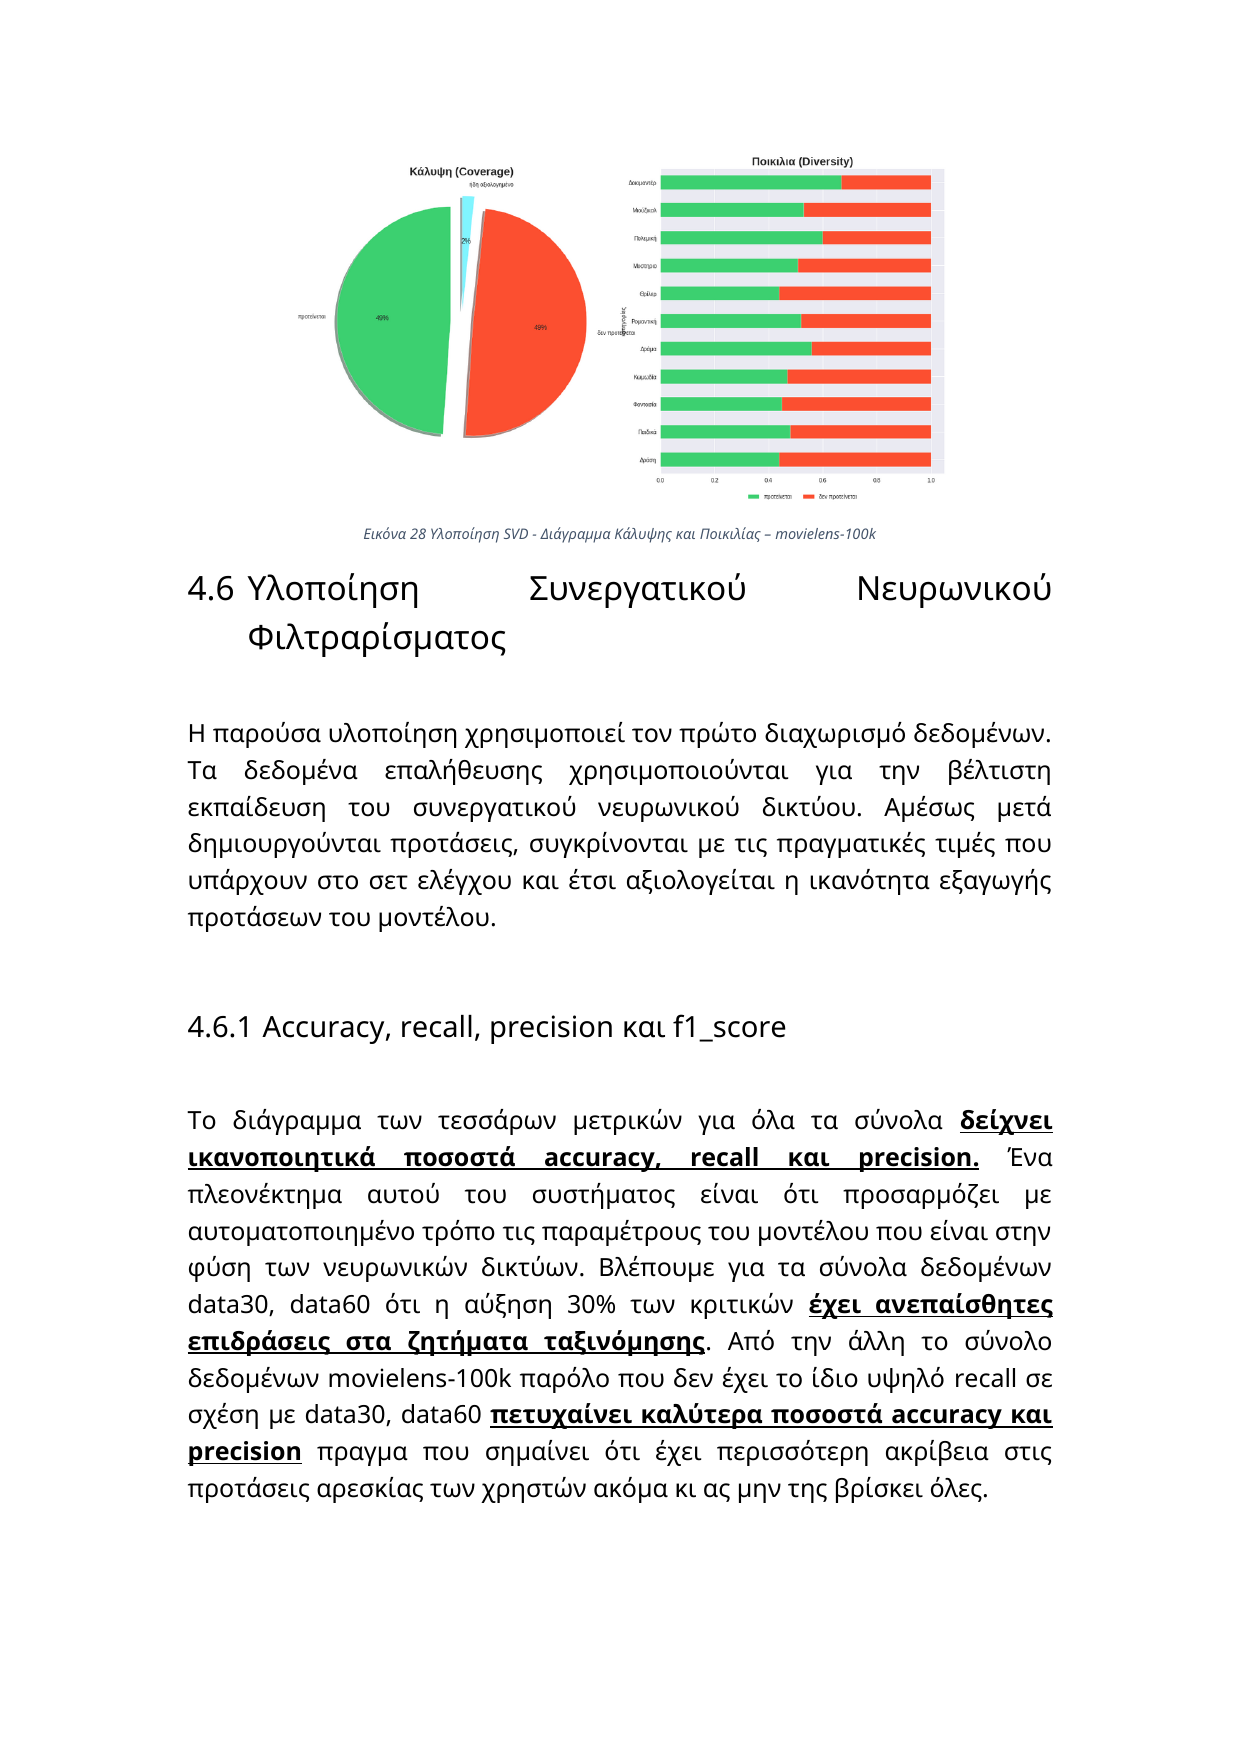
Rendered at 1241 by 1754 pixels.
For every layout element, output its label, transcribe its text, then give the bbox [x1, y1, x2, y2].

text Εικόνα 28 Υλοποίηση SVD - Διάγραμμα Κάλυψης και Ποικιλίας – movielens-100k [187, 524, 1053, 544]
subtitle Accuracy, recall, precision και f1_score [187, 1007, 1053, 1046]
picture [294, 150, 946, 505]
text Η παρούσα υλοποίηση χρησιμοποιεί τον πρώτο διαχωρισμό δεδομένων. Τα δεδομένα επαλήθευσης χρησιμοποιούνται για την βέλτιστη εκπαίδευση του συνεργατικού νευρωνικού δικτύου. Αμέσως μετά δημιουργούνται προτάσεις, συγκρίνονται με τις πραγματικές τιμές που υπάρχουν στο σετ ελέγχου και έτσι αξιολογείται η ικανότητα εξαγωγής προτάσεων του μοντέλου. [187, 716, 1053, 934]
subtitle Υλοποίηση Συνεργατικού Νευρωνικού Φιλτραρίσματος [187, 564, 1053, 659]
text Το διάγραμμα των τεσσάρων μετρικών για όλα τα σύνολα δείχνει ικανοποιητικά ποσοστά accuracy, recall και precision. Ένα πλεονέκτημα αυτού του συστήματος είναι ότι προσαρμόζει με αυτοματοποιημένο τρόπο τις παραμέτρους του μοντέλου που είναι στην φύση των νευρωνικών δικτύων. Βλέπουμε για τα σύνολα δεδομένων data30, data60 ότι η αύξηση 30% των κριτικών έχει ανεπαίσθητες επιδράσεις στα ζητήματα ταξινόμησης. Από την άλλη το σύνολο δεδομένων movielens-100k παρόλο που δεν έχει το ίδιο υψηλό recall σε σχέση με data30, data60 πετυχαίνει καλύτερα ποσοστά accuracy και precision πραγμα που σημαίνει ότι έχει περισσότερη ακρίβεια στις προτάσεις αρεσκίας των χρηστών ακόμα κι ας μην της βρίσκει όλες. [187, 1103, 1053, 1504]
